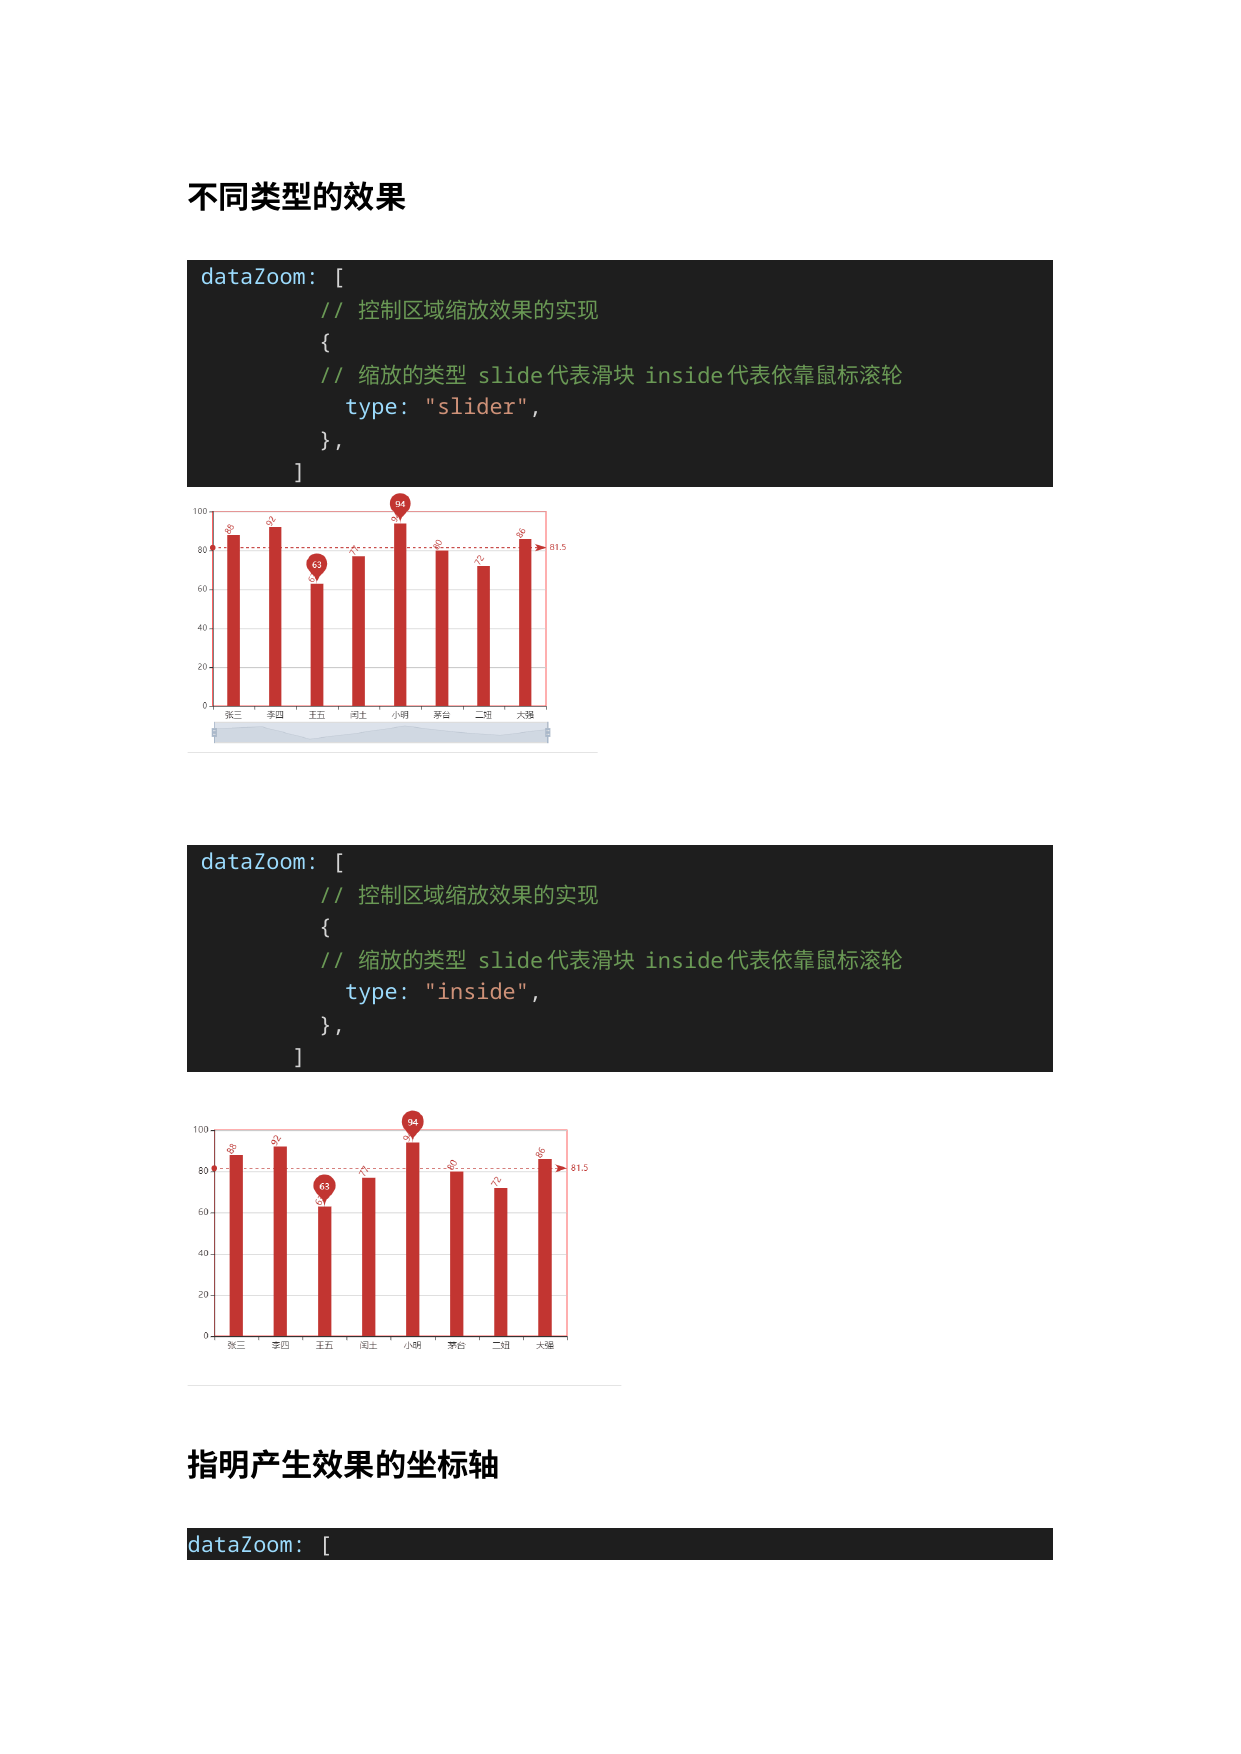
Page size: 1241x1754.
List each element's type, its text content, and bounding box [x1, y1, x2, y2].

text type: "slider", [187, 390, 1053, 422]
text // 控制区域缩放效果的实现 [187, 877, 1053, 910]
text type: "inside", [187, 975, 1053, 1007]
text // 控制区域缩放效果的实现 [187, 292, 1053, 325]
text // 缩放的类型 slide代表滑块 inside代表依靠鼠标滚轮 [187, 942, 1053, 975]
text { [187, 910, 1053, 942]
text dataZoom: [ [187, 1528, 1053, 1560]
text dataZoom: [ [187, 845, 1053, 877]
subtitle 指明产生效果的坐标轴 [187, 1430, 1053, 1495]
text // 缩放的类型 slide代表滑块 inside代表依靠鼠标滚轮 [187, 357, 1053, 390]
text ] [187, 1040, 1053, 1072]
text dataZoom: [ [187, 260, 1053, 292]
text ] [187, 455, 1053, 487]
subtitle 不同类型的效果 [187, 162, 1053, 227]
picture [187, 1105, 622, 1386]
text { [187, 325, 1053, 357]
picture [187, 487, 598, 753]
text }, [187, 422, 1053, 455]
text }, [187, 1007, 1053, 1040]
